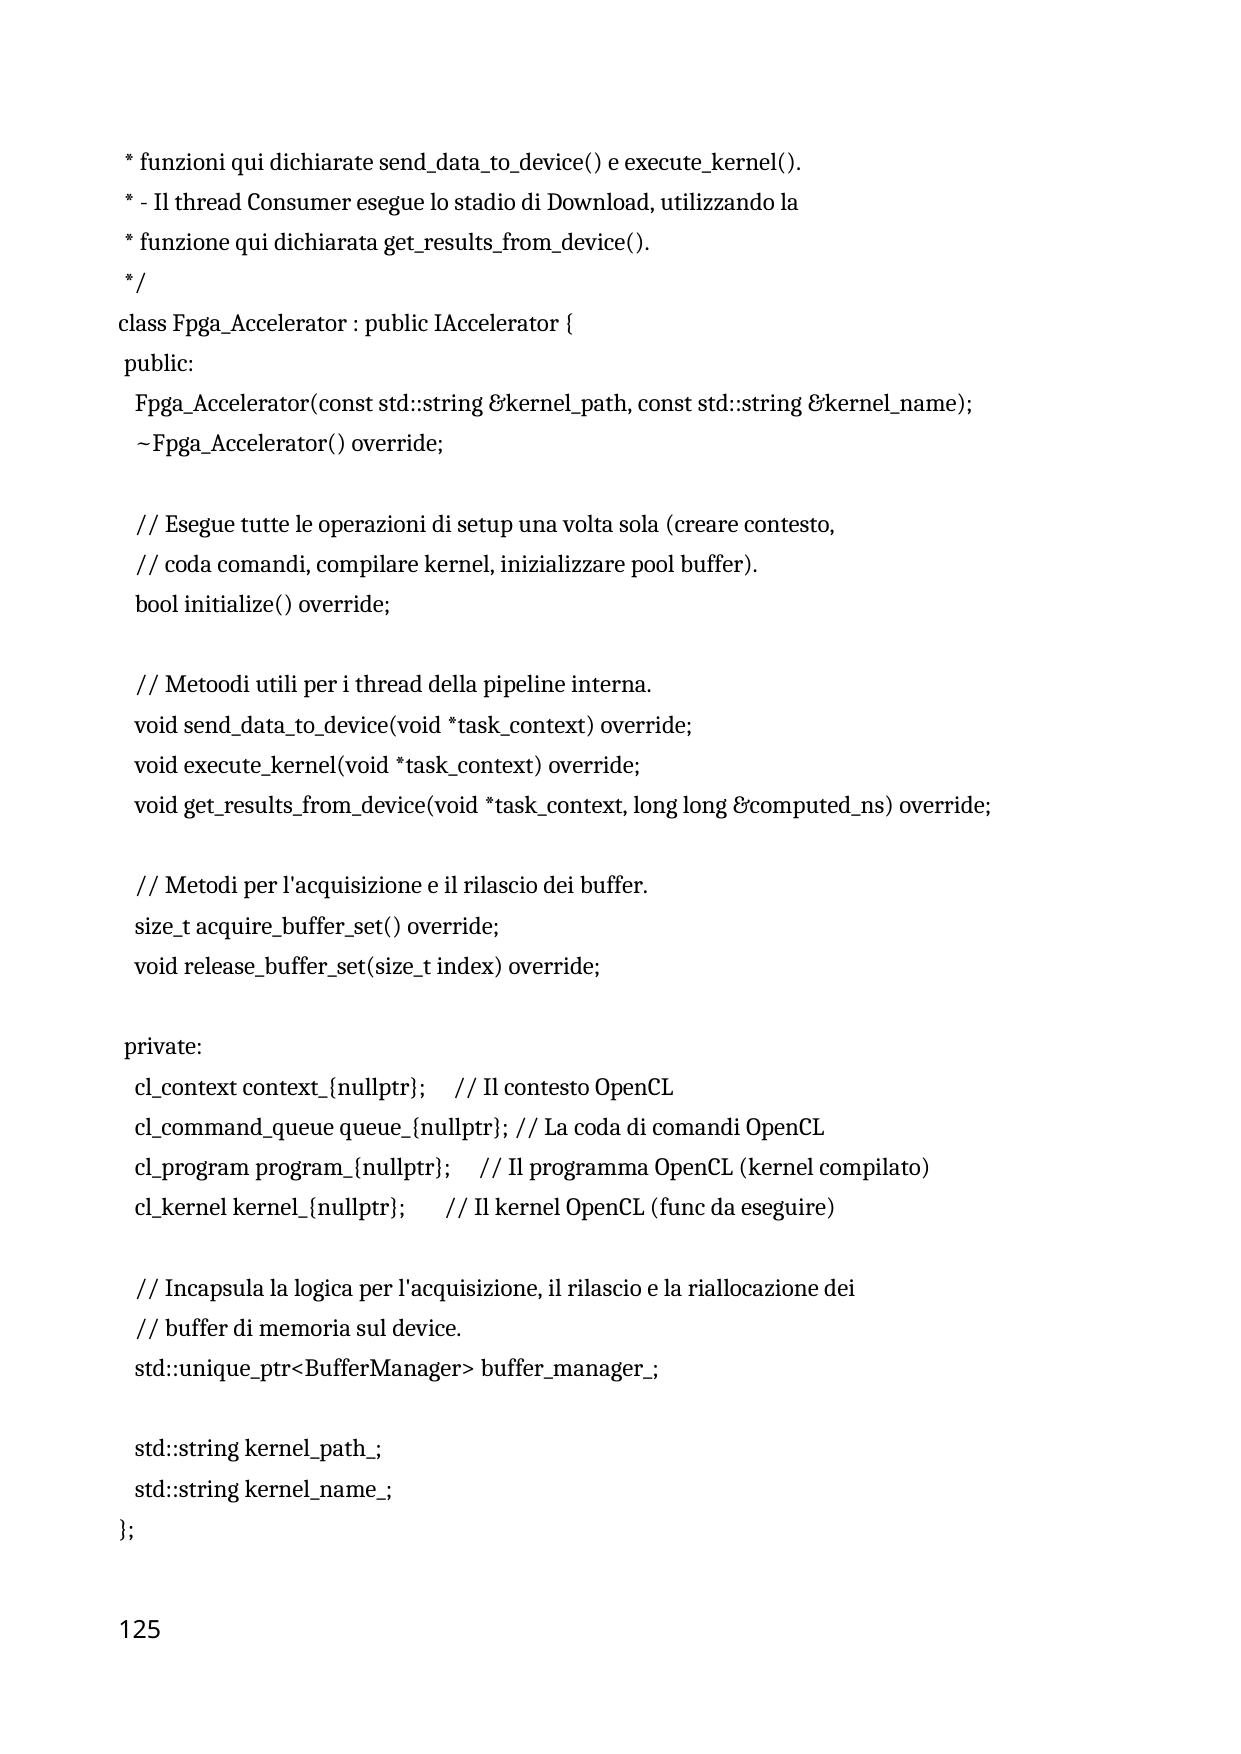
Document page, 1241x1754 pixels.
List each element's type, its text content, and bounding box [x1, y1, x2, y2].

text public: [118, 349, 1122, 377]
text * funzioni qui dichiarate send_data_to_device() e execute_kernel(). [118, 148, 1122, 176]
text cl_program program_{nullptr}; // Il programma OpenCL (kernel compilato) [118, 1153, 1122, 1182]
text void get_results_from_device(void *task_context, long long &computed_ns) override; [118, 791, 1122, 820]
text void release_buffer_set(size_t index) override; [118, 952, 1122, 981]
text // buffer di memoria sul device. [118, 1314, 1122, 1342]
text * funzione qui dichiarata get_results_from_device(). [118, 228, 1122, 257]
text */ [118, 268, 1122, 297]
text void execute_kernel(void *task_context) override; [118, 751, 1122, 779]
text // Esegue tutte le operazioni di setup una volta sola (creare contesto, [118, 509, 1122, 538]
text ~Fpga_Accelerator() override; [118, 429, 1122, 458]
text class Fpga_Accelerator : public IAccelerator { [118, 308, 1122, 337]
text Fpga_Accelerator(const std::string &kernel_path, const std::string &kernel_name); [118, 389, 1122, 418]
text cl_command_queue queue_{nullptr}; // La coda di comandi OpenCL [118, 1113, 1122, 1141]
text size_t acquire_buffer_set() override; [118, 912, 1122, 940]
text // Metodi per l'acquisizione e il rilascio dei buffer. [118, 871, 1122, 900]
text // Incapsula la logica per l'acquisizione, il rilascio e la riallocazione dei [118, 1273, 1122, 1302]
text bool initialize() override; [118, 590, 1122, 619]
text }; [118, 1515, 1122, 1543]
text std::string kernel_name_; [118, 1474, 1122, 1503]
text std::string kernel_path_; [118, 1434, 1122, 1463]
text cl_kernel kernel_{nullptr}; // Il kernel OpenCL (func da eseguire) [118, 1193, 1122, 1222]
text private: [118, 1032, 1122, 1061]
text std::unique_ptr<BufferManager> buffer_manager_; [118, 1354, 1122, 1383]
text void send_data_to_device(void *task_context) override; [118, 711, 1122, 739]
text * - Il thread Consumer esegue lo stadio di Download, utilizzando la [118, 188, 1122, 217]
text // coda comandi, compilare kernel, inizializzare pool buffer). [118, 550, 1122, 578]
text // Metoodi utili per i thread della pipeline interna. [118, 670, 1122, 699]
text cl_context context_{nullptr}; // Il contesto OpenCL [118, 1072, 1122, 1101]
